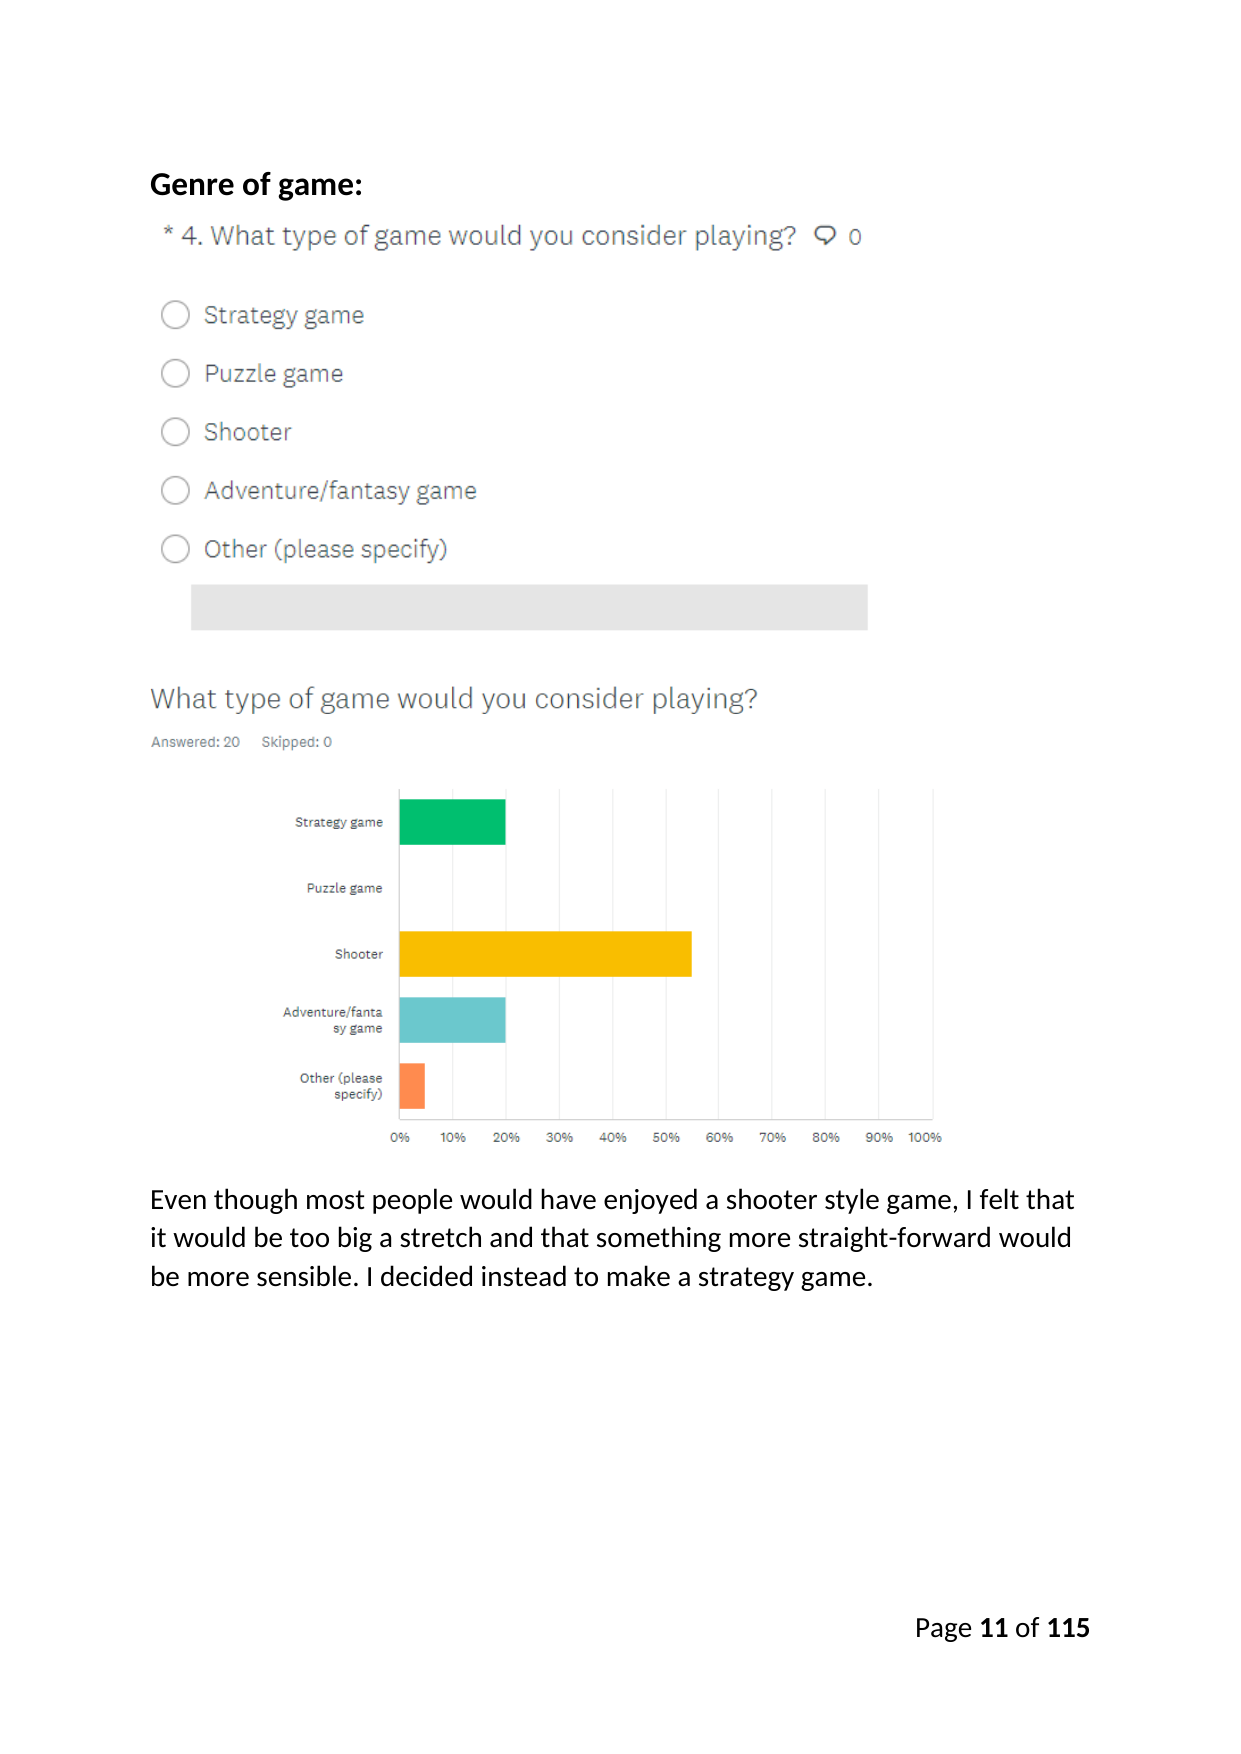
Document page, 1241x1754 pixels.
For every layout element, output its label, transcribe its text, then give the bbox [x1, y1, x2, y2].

picture [150, 216, 935, 649]
subtitle Genre of game: [150, 162, 1090, 203]
picture [150, 681, 961, 1159]
